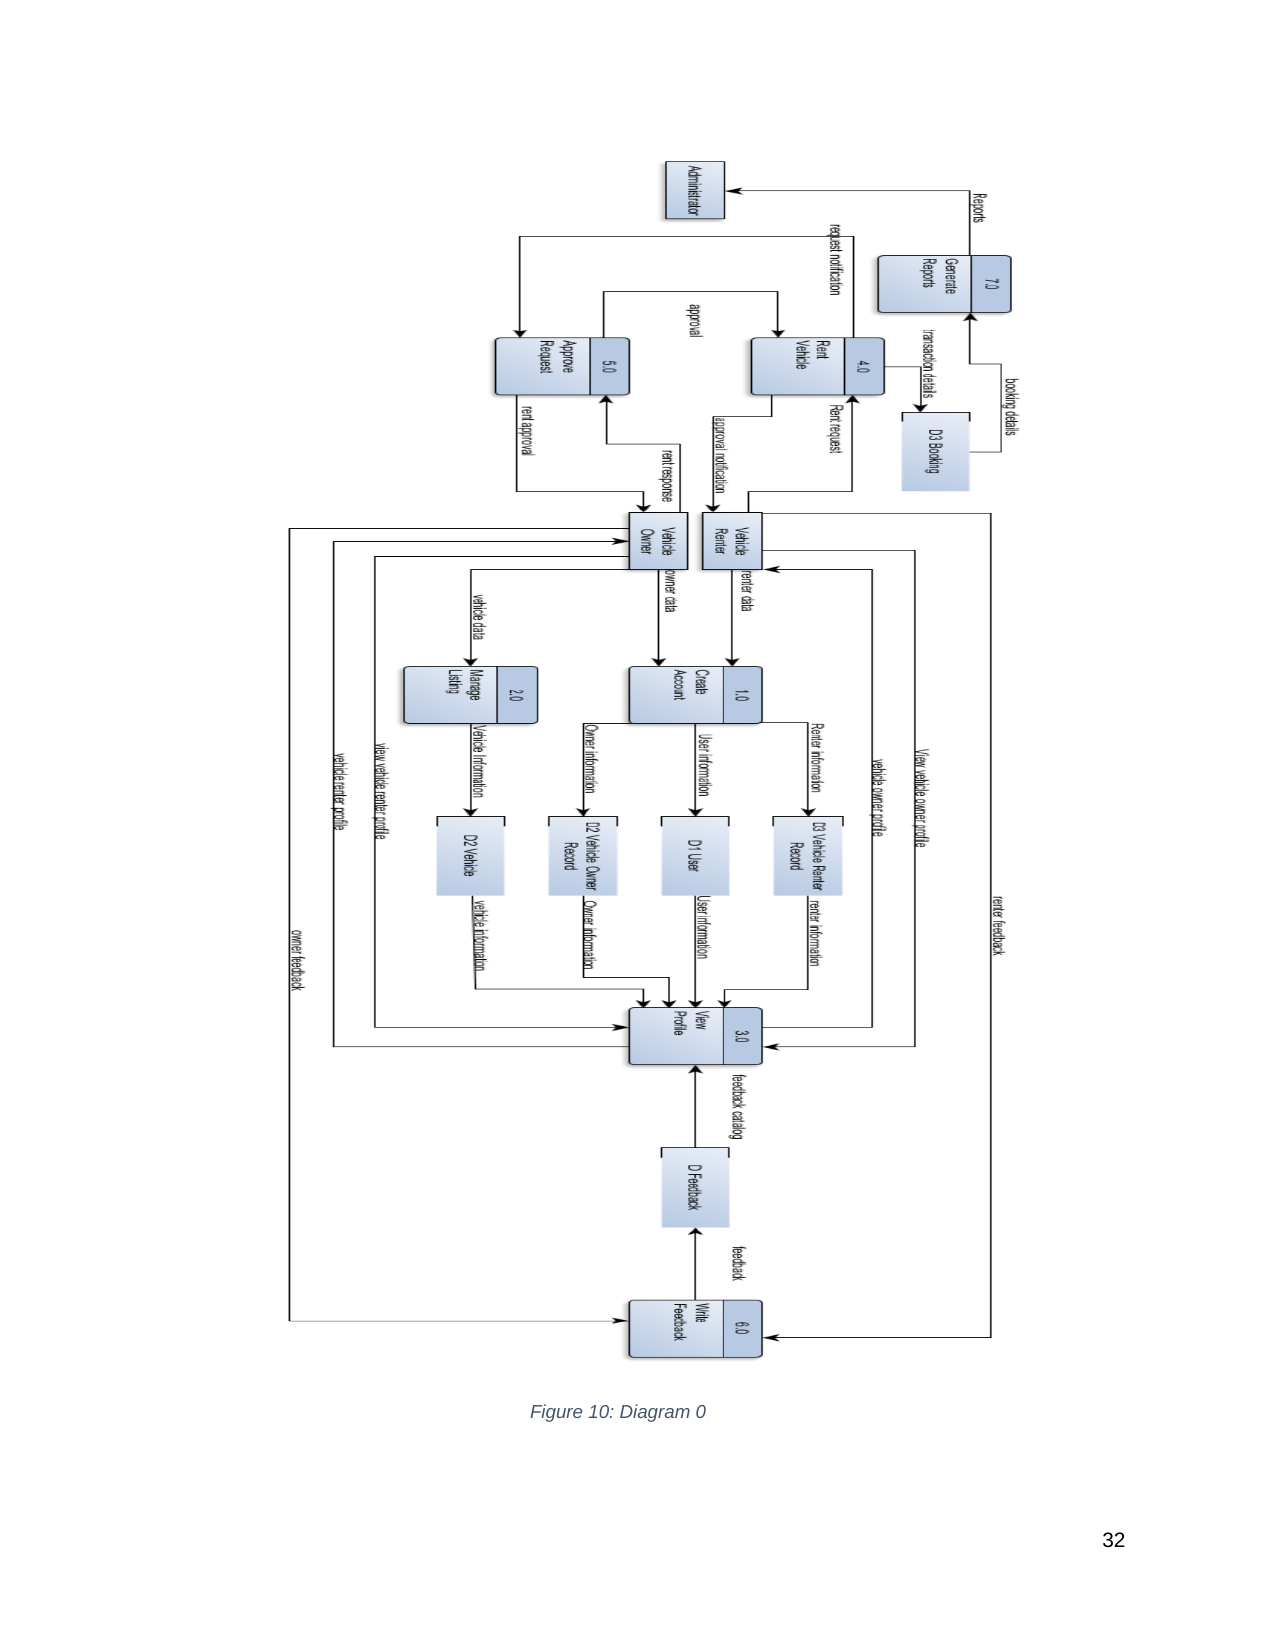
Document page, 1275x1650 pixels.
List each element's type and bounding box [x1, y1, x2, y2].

picture [262, 152, 1048, 1366]
